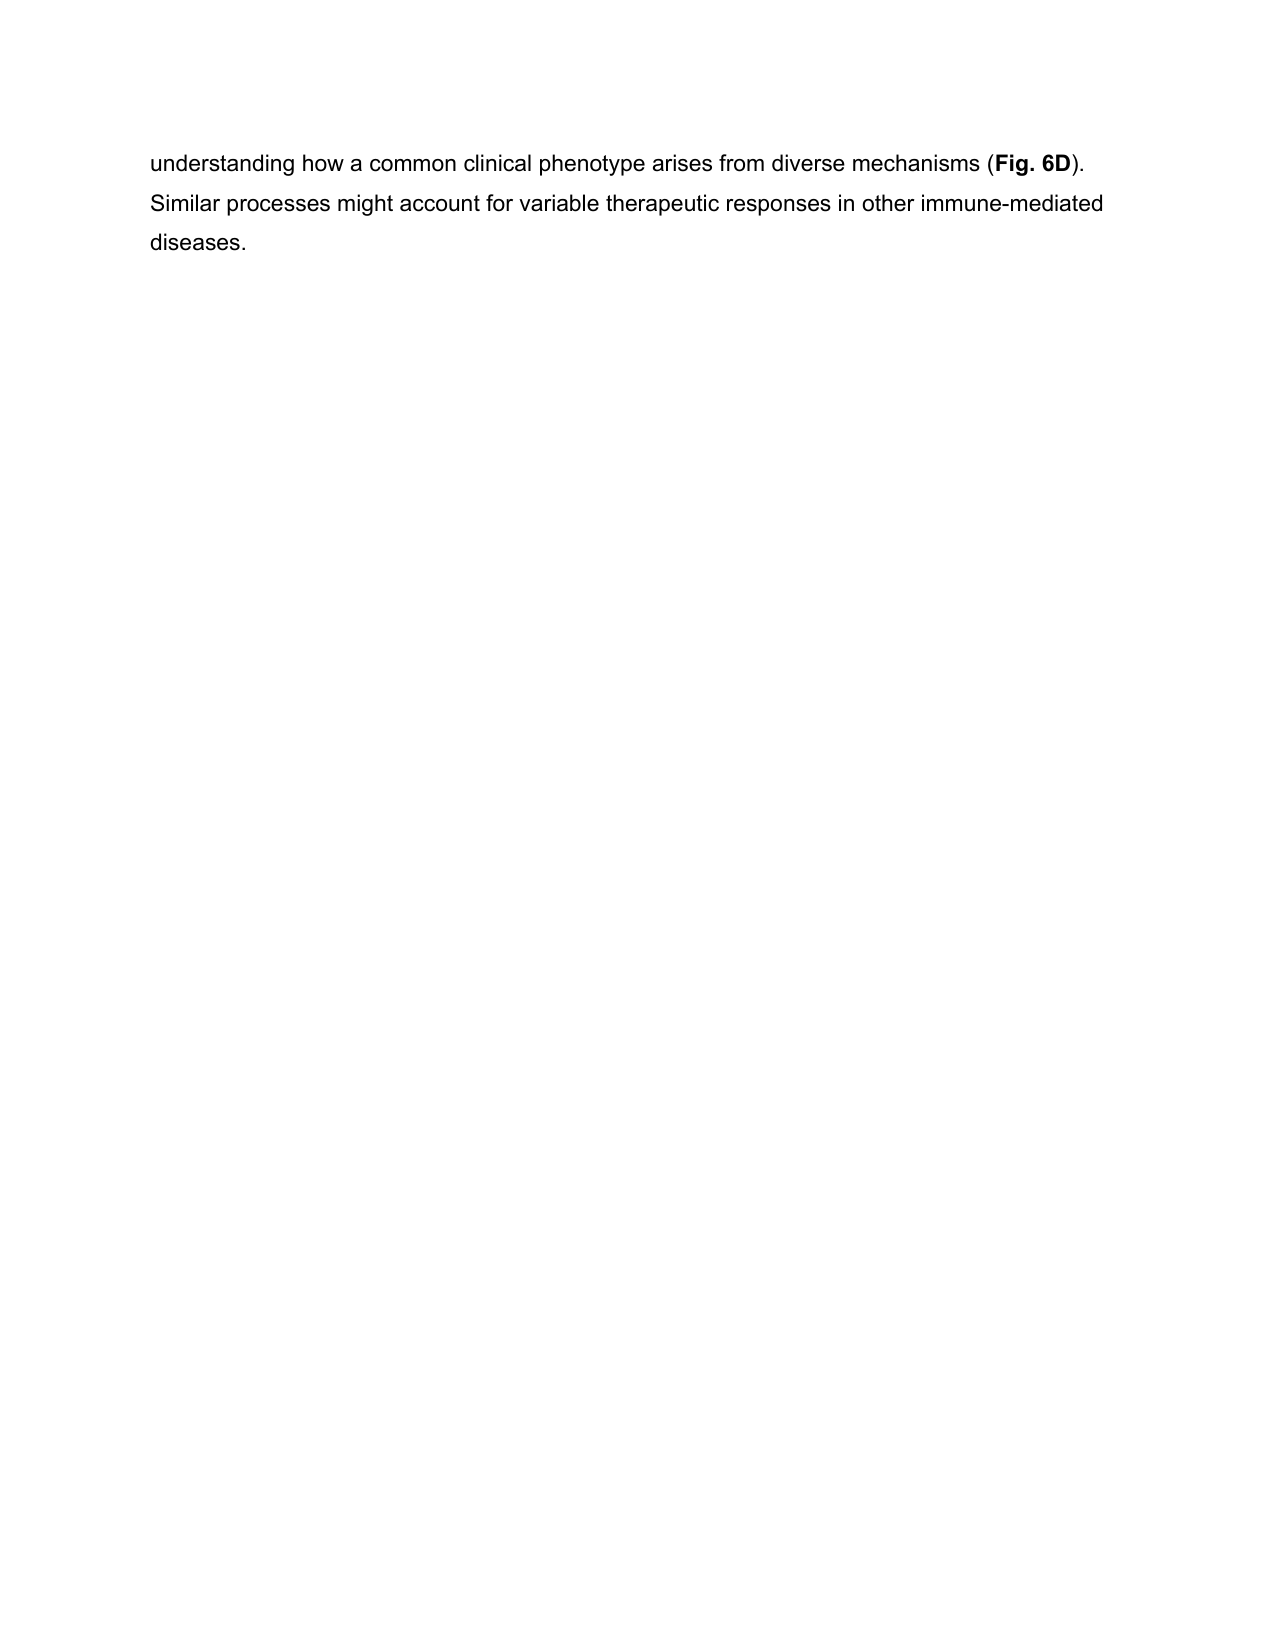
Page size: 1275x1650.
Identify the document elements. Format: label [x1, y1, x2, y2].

text [150, 150, 1125, 255]
